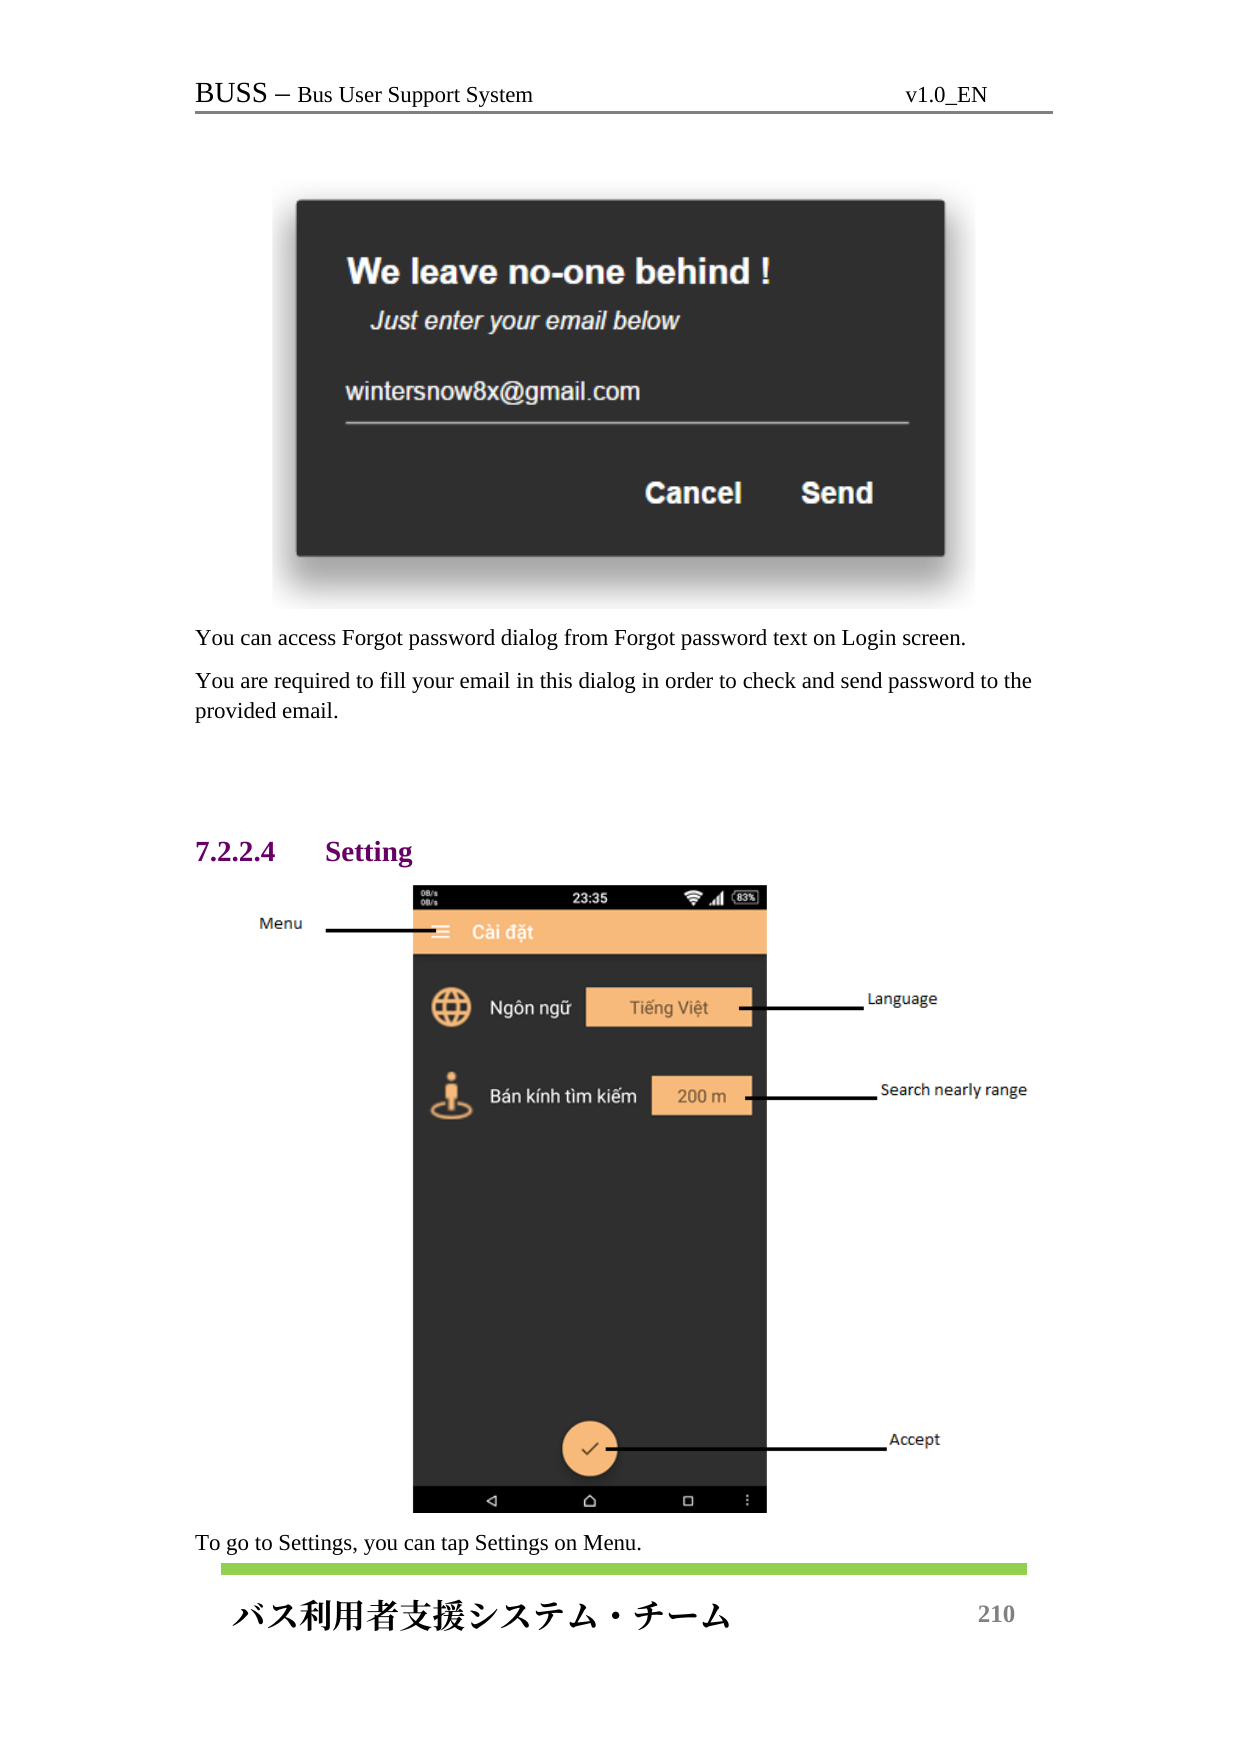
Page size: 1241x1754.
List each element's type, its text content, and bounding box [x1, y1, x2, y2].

picture [272, 180, 976, 609]
text You are required to fill your email in this dialog in order to check and send password to the provided email. [195, 667, 1053, 724]
subtitle Setting [195, 834, 1053, 867]
text To go to Settings, you can tap Settings on Menu. [195, 1529, 1053, 1555]
picture [195, 885, 1053, 1513]
text You can access Forgot password dialog from Forgot password text on Login screen. [195, 624, 1053, 651]
